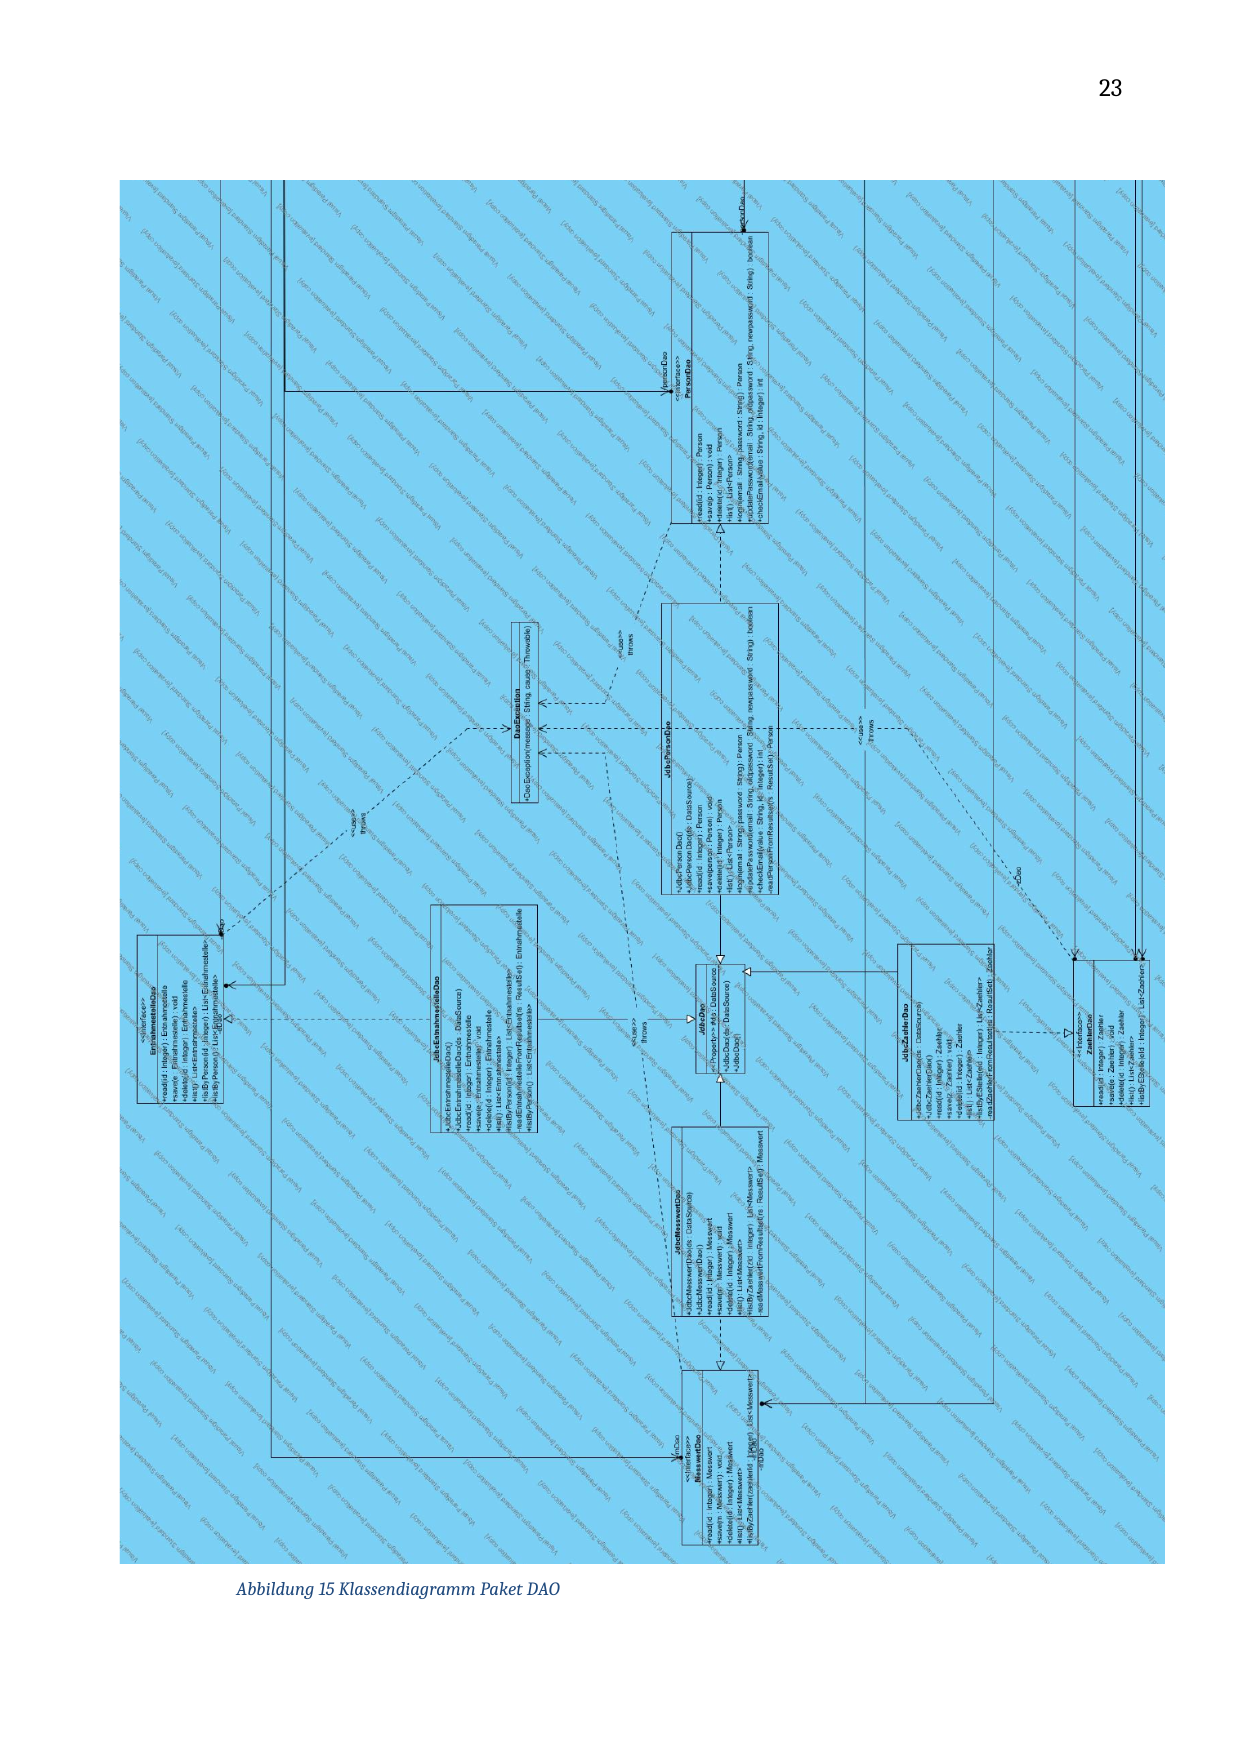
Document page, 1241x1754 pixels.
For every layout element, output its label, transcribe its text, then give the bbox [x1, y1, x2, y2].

text Abbildung 15 Klassendiagramm Paket DAO [236, 1578, 1122, 1600]
picture [121, 181, 1165, 1563]
